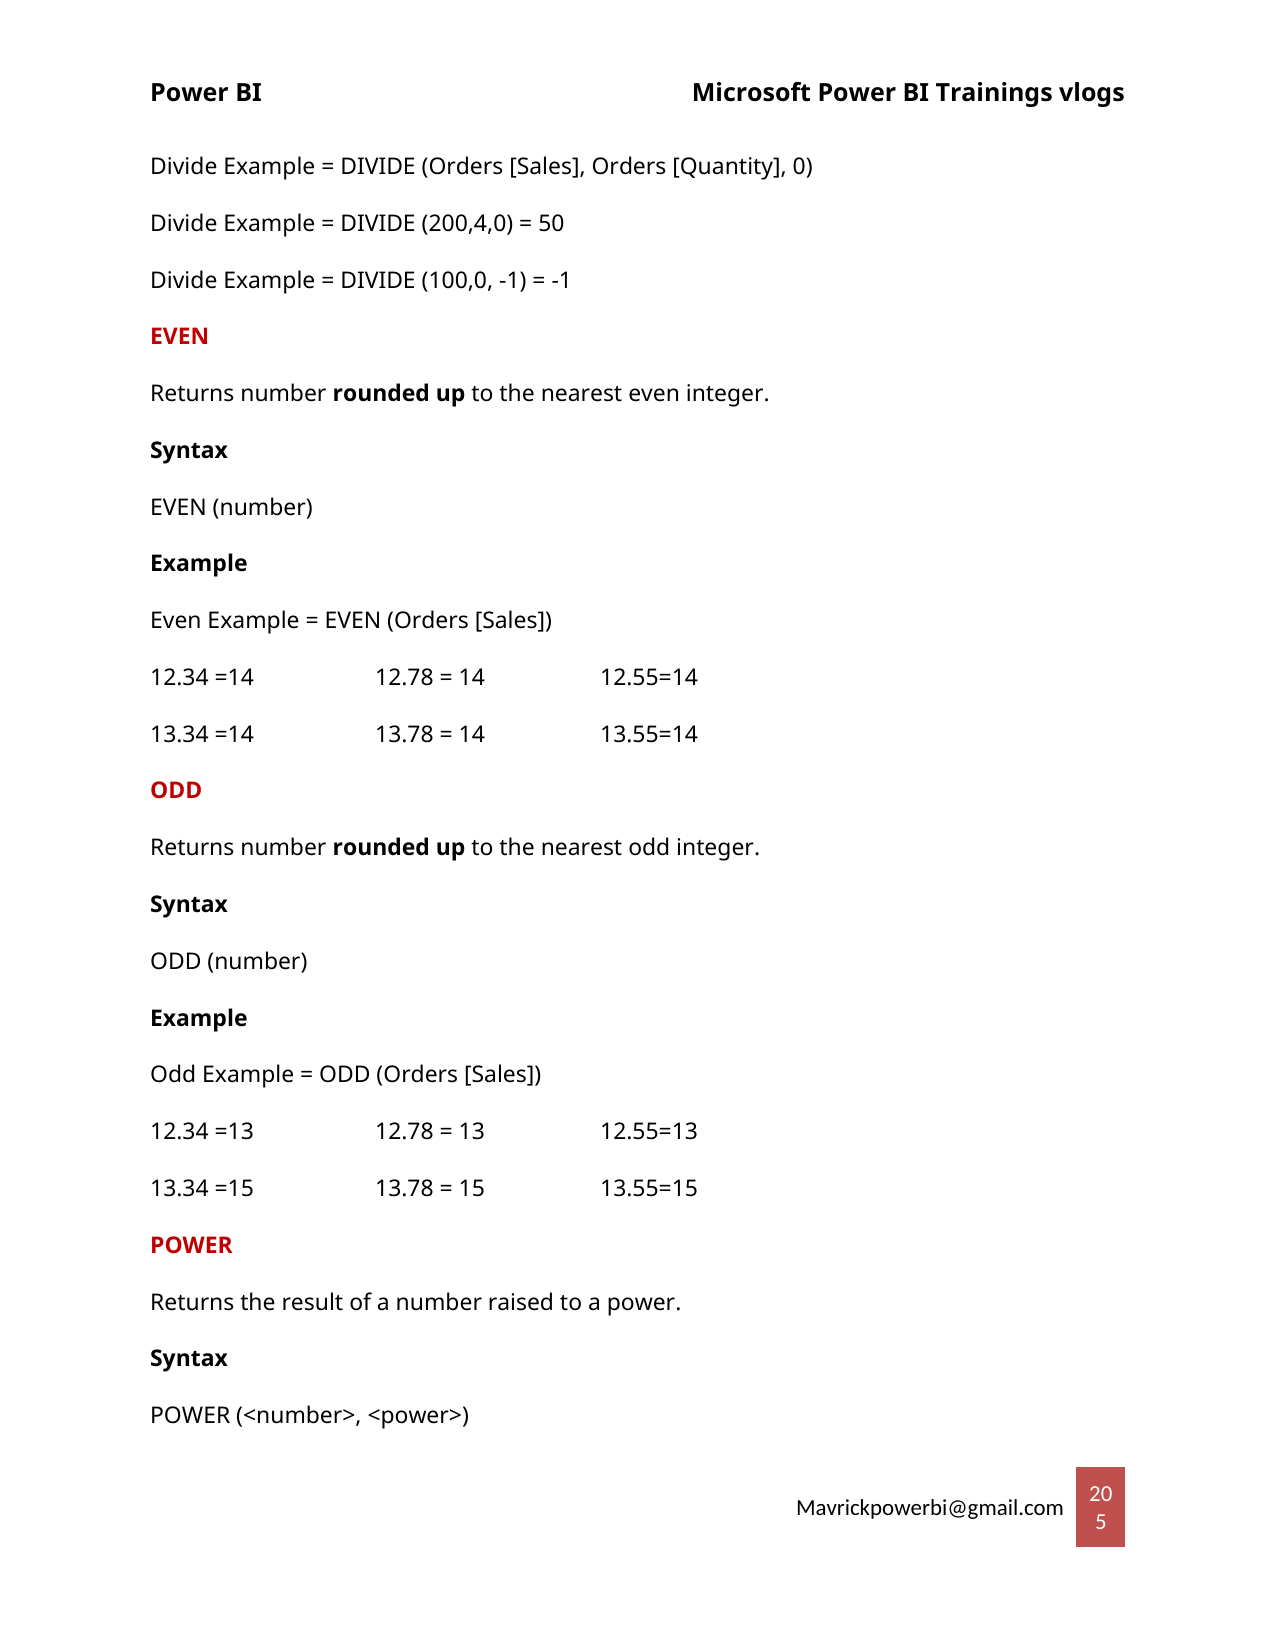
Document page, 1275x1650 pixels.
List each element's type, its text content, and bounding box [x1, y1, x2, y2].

text 13.34 =15 13.78 = 15 13.55=15 [150, 1172, 1125, 1203]
text Divide Example = DIVIDE (100,0, -1) = -1 [150, 263, 1125, 295]
text Returns the result of a number raised to a power. [150, 1285, 1125, 1317]
text Divide Example = DIVIDE (200,4,0) = 50 [150, 207, 1125, 238]
text 12.34 =14 12.78 = 14 12.55=14 [150, 661, 1125, 692]
text POWER [150, 1229, 1125, 1260]
text Odd Example = ODD (Orders [Sales]) [150, 1058, 1125, 1089]
text POWER (<number>, <power>) [150, 1399, 1125, 1430]
text ODD [150, 774, 1125, 806]
text ODD (number) [150, 945, 1125, 976]
text Returns number rounded up to the nearest even integer. [150, 377, 1125, 408]
text Syntax [150, 1342, 1125, 1373]
text Syntax [150, 434, 1125, 465]
text Example [150, 1002, 1125, 1033]
text Returns number rounded up to the nearest odd integer. [150, 831, 1125, 862]
text EVEN (number) [150, 491, 1125, 522]
text EVEN [150, 320, 1125, 352]
text Example [150, 547, 1125, 579]
text 13.34 =14 13.78 = 14 13.55=14 [150, 718, 1125, 749]
text Divide Example = DIVIDE (Orders [Sales], Orders [Quantity], 0) [150, 150, 1125, 181]
text Syntax [150, 888, 1125, 919]
text 12.34 =13 12.78 = 13 12.55=13 [150, 1115, 1125, 1146]
text Even Example = EVEN (Orders [Sales]) [150, 604, 1125, 635]
